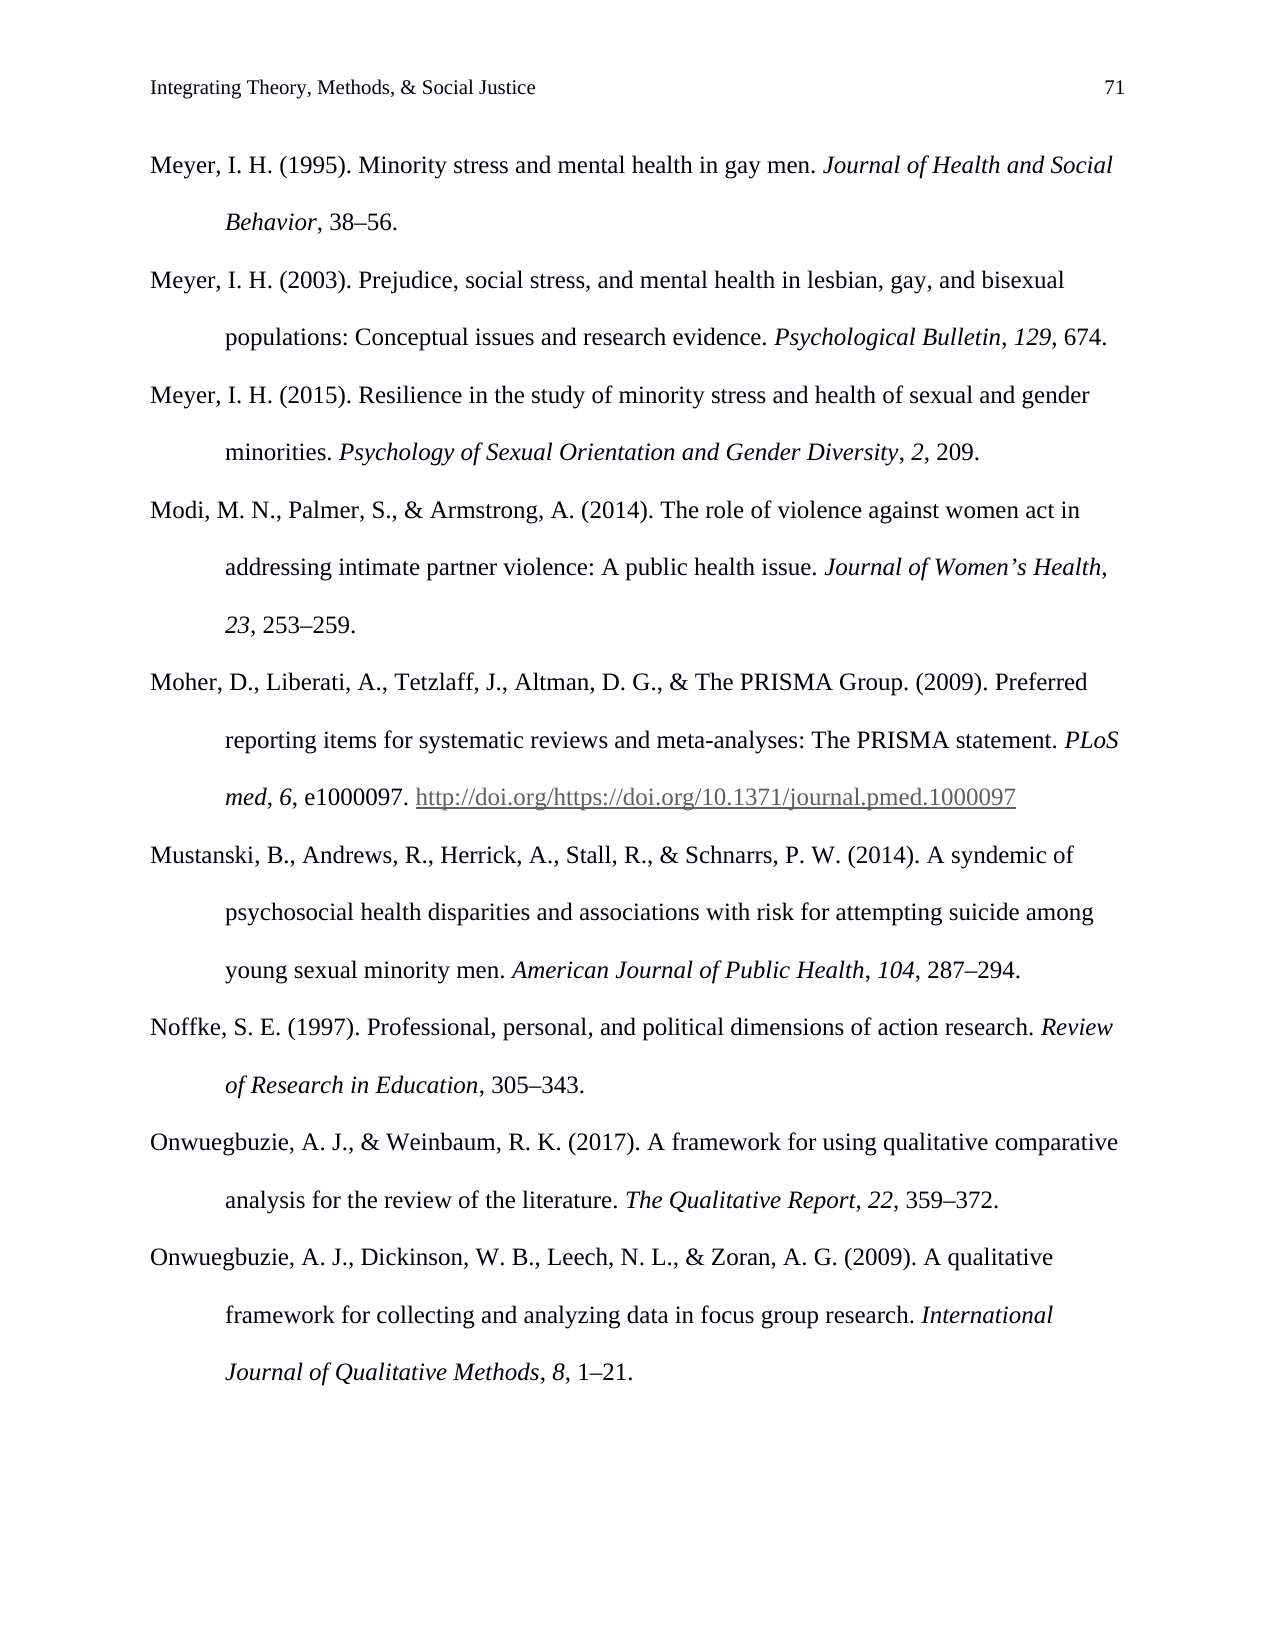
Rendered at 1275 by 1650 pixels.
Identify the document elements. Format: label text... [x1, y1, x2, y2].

text Moher, D., Liberati, A., Tetzlaff, J., Altman, D. G., & The PRISMA Group. (2009). Preferred reporting items for systematic reviews and meta-analyses: The PRISMA statement. PLoS med, 6, e1000097. http://doi.org/https://doi.org/10.1371/journal.pmed.1000097 [150, 667, 1125, 811]
text Noffke, S. E. (1997). Professional, personal, and political dimensions of action research. Review of Research in Education, 305–343. [150, 1012, 1125, 1099]
text Meyer, I. H. (2015). Resilience in the study of minority stress and health of sexual and gender minorities. Psychology of Sexual Orientation and Gender Diversity, 2, 209. [150, 380, 1125, 466]
text Meyer, I. H. (2003). Prejudice, social stress, and mental health in lesbian, gay, and bisexual populations: Conceptual issues and research evidence. Psychological Bulletin, 129, 674. [150, 265, 1125, 351]
text Modi, M. N., Palmer, S., & Armstrong, A. (2014). The role of violence against women act in addressing intimate partner violence: A public health issue. Journal of Women’s Health, 23, 253–259. [150, 495, 1125, 639]
text Mustanski, B., Andrews, R., Herrick, A., Stall, R., & Schnarrs, P. W. (2014). A syndemic of psychosocial health disparities and associations with risk for attempting suicide among young sexual minority men. American Journal of Public Health, 104, 287–294. [150, 840, 1125, 984]
text Onwuegbuzie, A. J., Dickinson, W. B., Leech, N. L., & Zoran, A. G. (2009). A qualitative framework for collecting and analyzing data in focus group research. International Journal of Qualitative Methods, 8, 1–21. [150, 1242, 1125, 1386]
text Onwuegbuzie, A. J., & Weinbaum, R. K. (2017). A framework for using qualitative comparative analysis for the review of the literature. The Qualitative Report, 22, 359–372. [150, 1127, 1125, 1214]
text Meyer, I. H. (1995). Minority stress and mental health in gay men. Journal of Health and Social Behavior, 38–56. [150, 150, 1125, 236]
